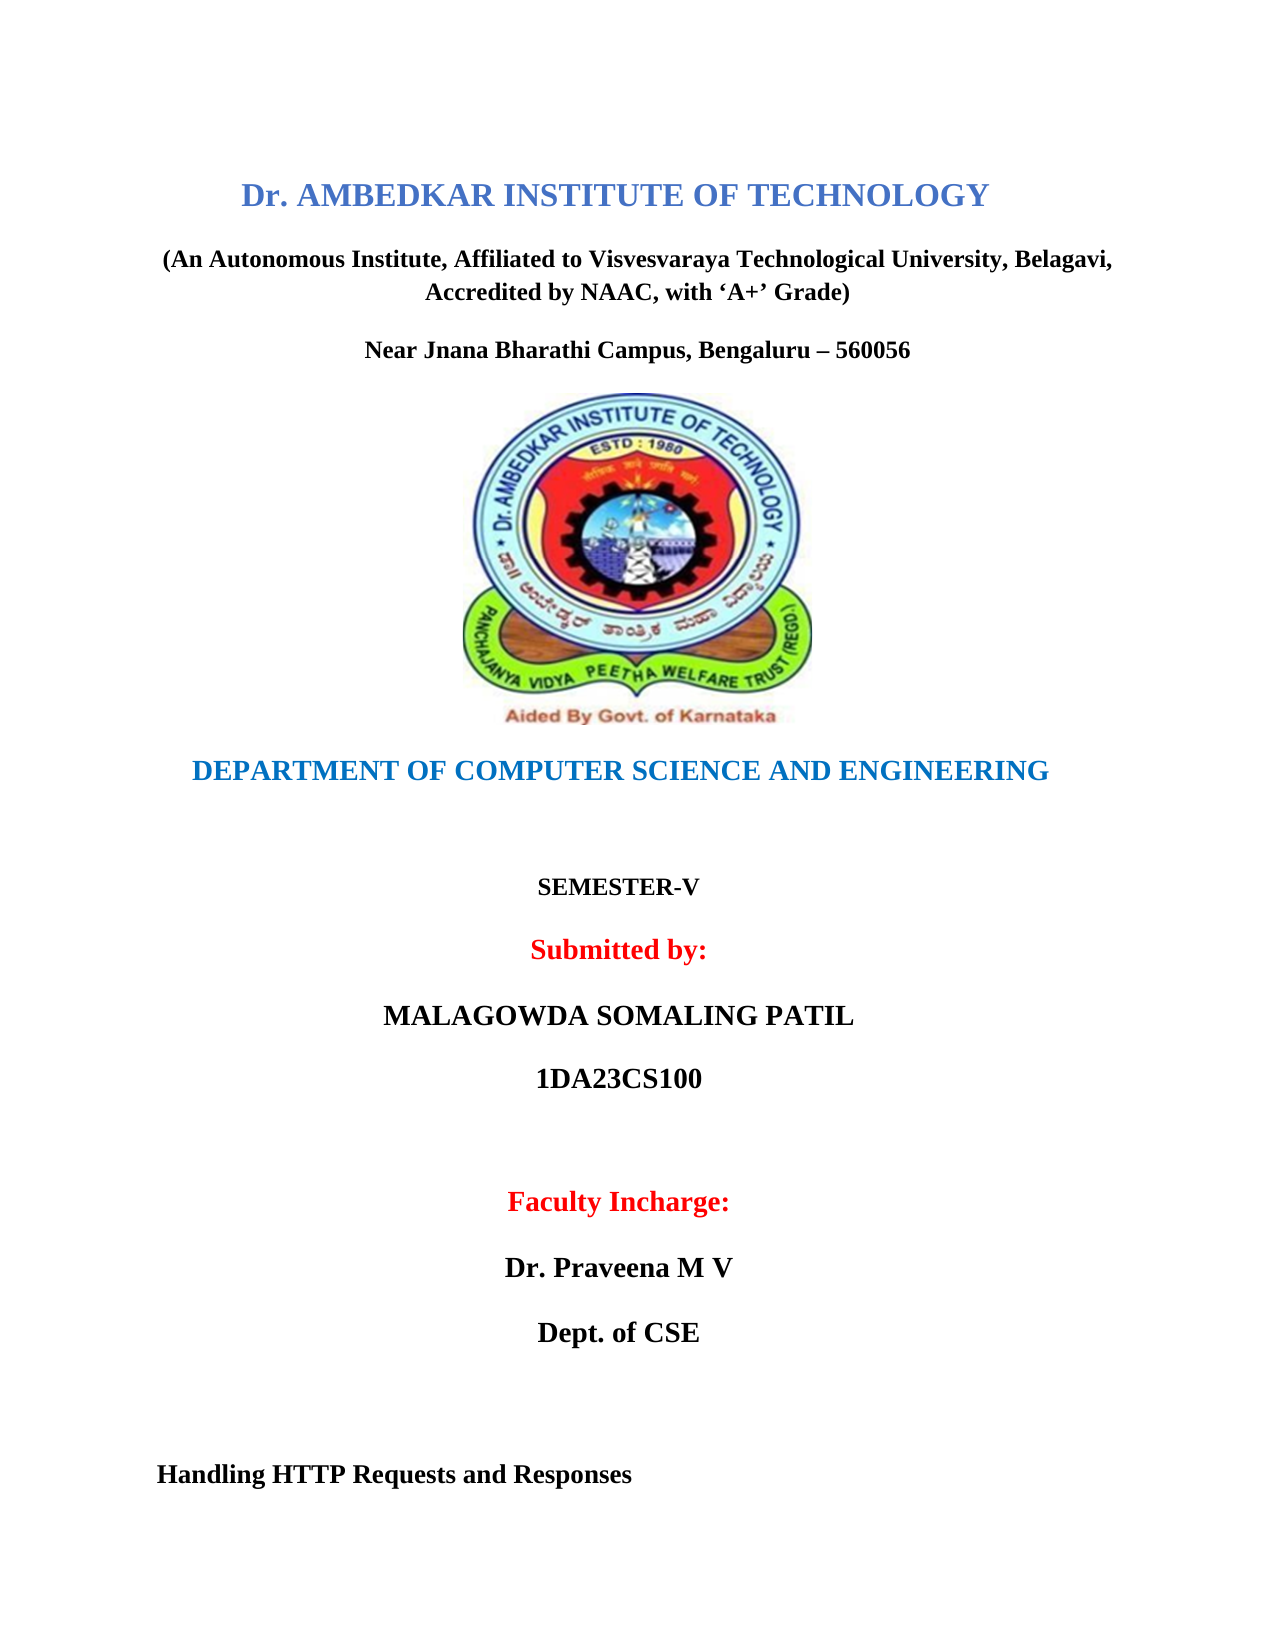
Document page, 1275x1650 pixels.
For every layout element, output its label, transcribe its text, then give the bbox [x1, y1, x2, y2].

text MALAGOWDA SOMALING PATIL [150, 998, 1087, 1031]
picture [462, 393, 813, 725]
text Dept. of CSE [150, 1316, 1087, 1349]
text Near Jnana Bharathi Campus, Bengaluru – 560056 [150, 335, 1125, 364]
text SEMESTER-V [150, 872, 1087, 901]
text Dr. Praveena M V [150, 1250, 1087, 1283]
text Dr. AMBEDKAR INSTITUTE OF TECHNOLOGY [150, 175, 1081, 213]
text 1DA23CS100 [150, 1061, 1087, 1095]
text DEPARTMENT OF COMPUTER SCIENCE AND ENGINEERING [150, 753, 1092, 787]
text Handling HTTP Requests and Responses [150, 1458, 1125, 1489]
text Faculty Incharge: [150, 1184, 1087, 1218]
text Submitted by: [150, 932, 1087, 966]
text (An Autonomous Institute, Affiliated to Visvesvaraya Technological University, Belagavi, Accredited by NAAC, with ‘A+’ Grade) [150, 244, 1125, 306]
